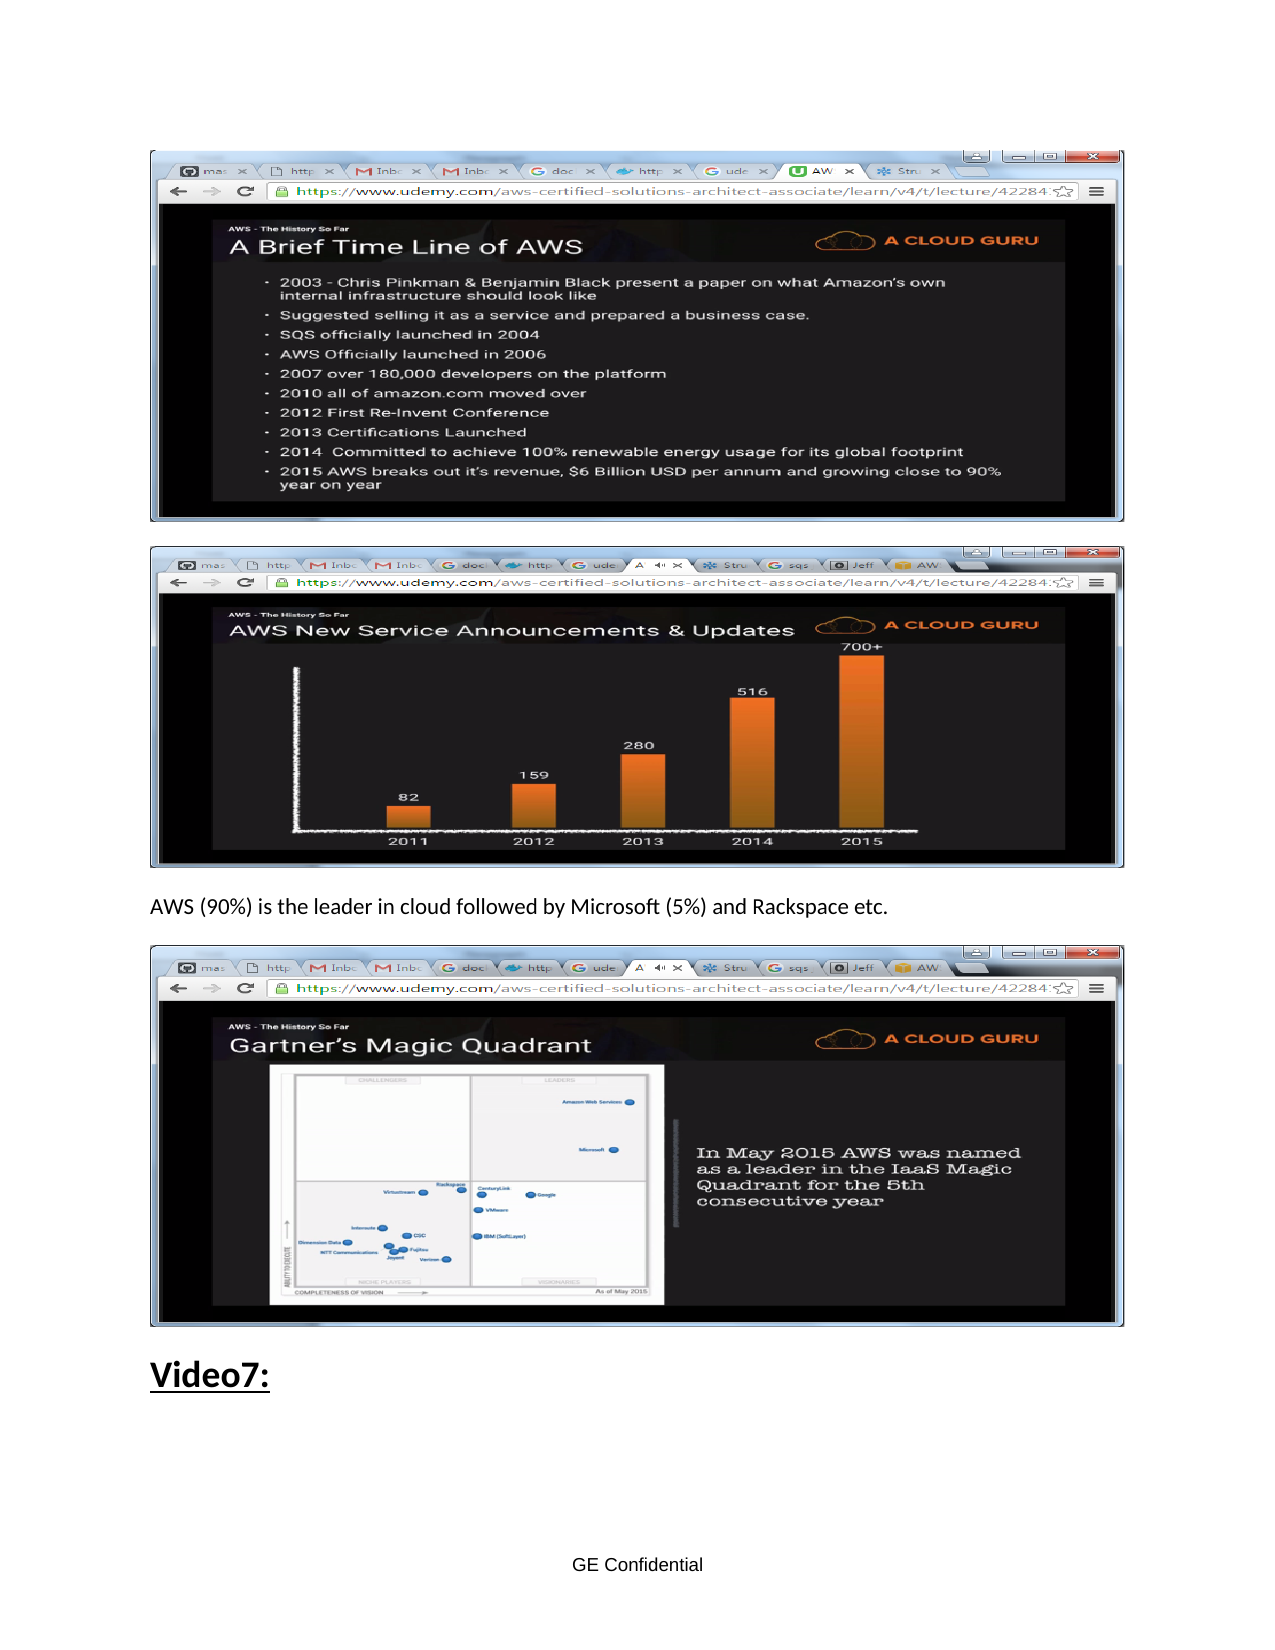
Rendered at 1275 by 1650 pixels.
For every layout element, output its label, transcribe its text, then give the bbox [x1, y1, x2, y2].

picture [150, 150, 1125, 522]
text AWS (90%) is the leader in cloud followed by Microsoft (5%) and Rackspace etc. [150, 892, 1125, 920]
picture [150, 945, 1125, 1327]
picture [150, 546, 1125, 868]
text Video7: [150, 1351, 1125, 1397]
